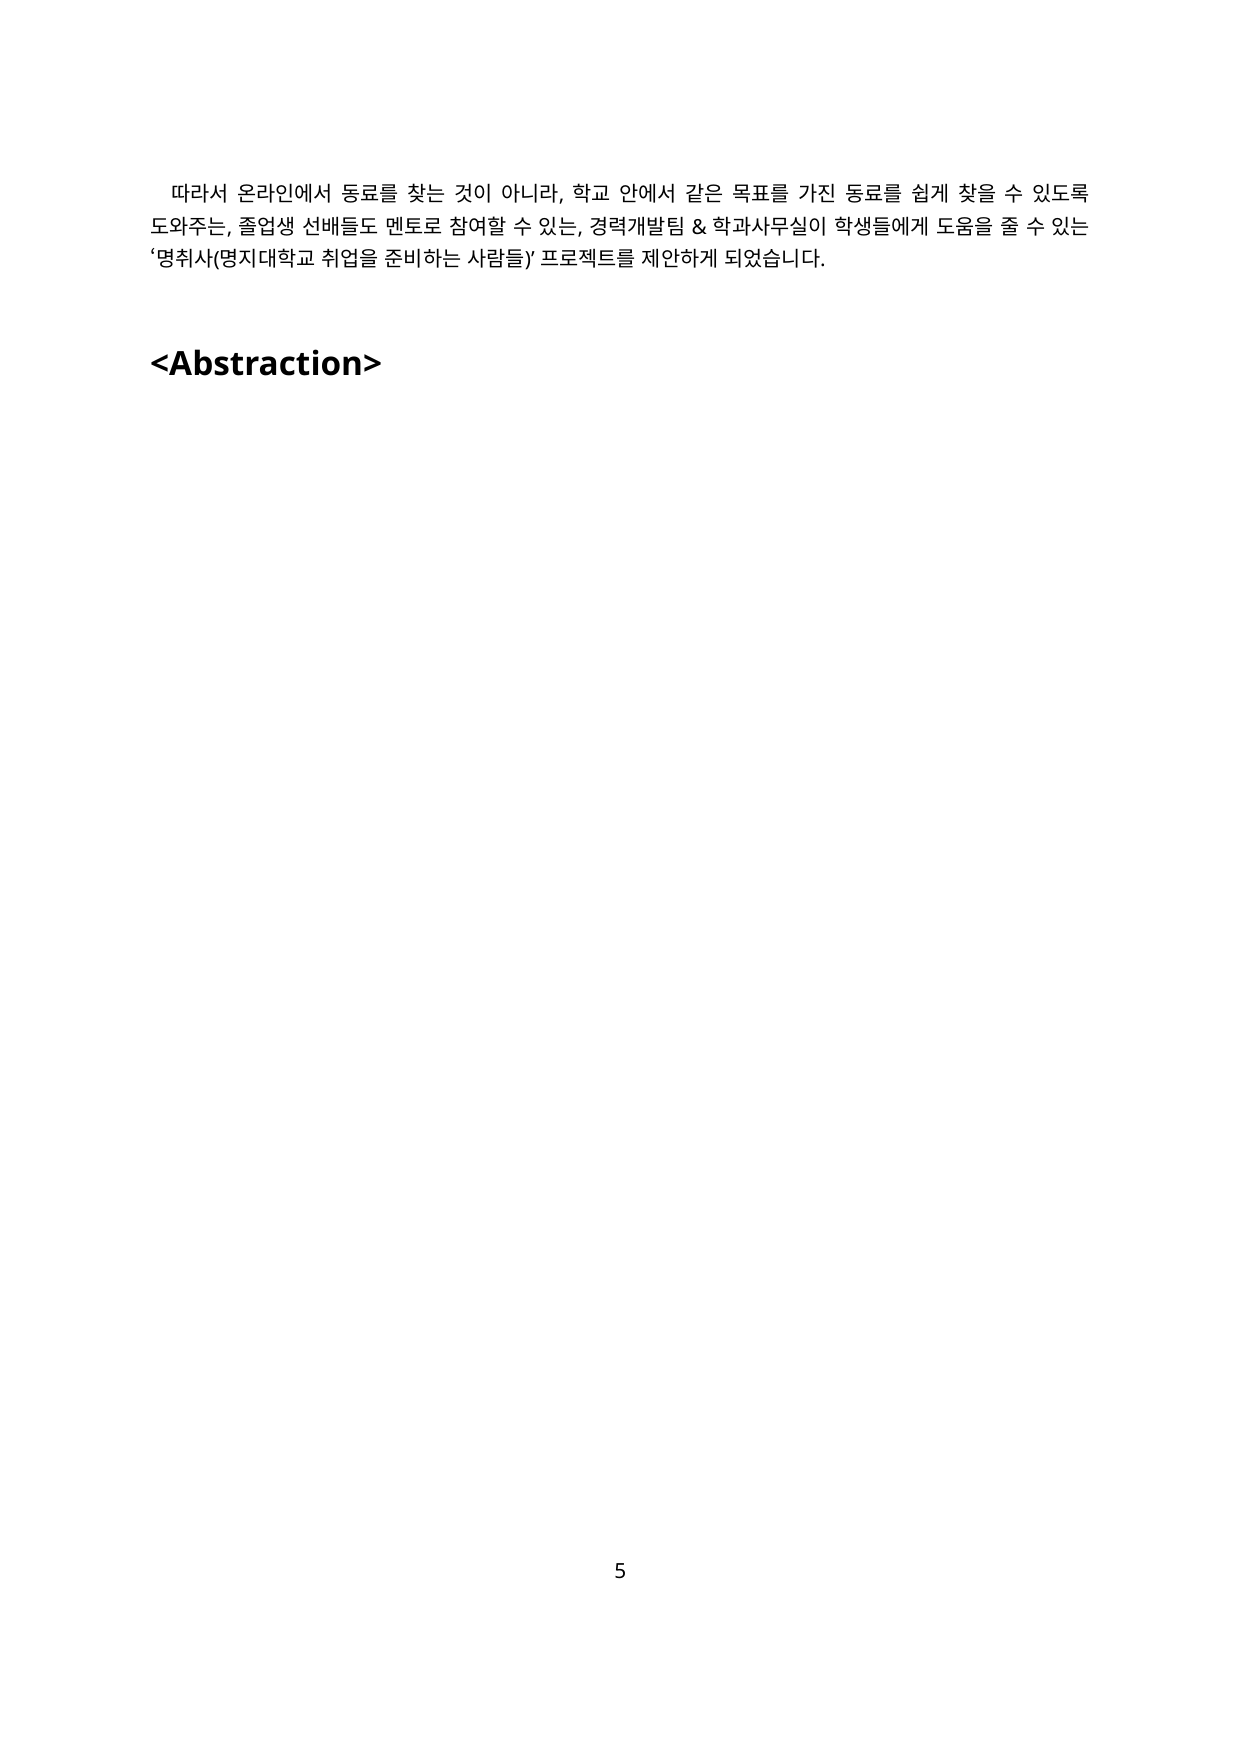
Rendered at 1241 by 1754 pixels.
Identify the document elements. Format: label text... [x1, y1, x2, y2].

text 따라서 온라인에서 동료를 찾는 것이 아니라, 학교 안에서 같은 목표를 가진 동료를 쉽게 찾을 수 있도록 도와주는, 졸업생 선배들도 멘토로 참여할 수 있는, 경력개발팀 & 학과사무실이 학생들에게 도움을 줄 수 있는 ‘명취사(명지대학교 취업을 준비하는 사람들)’ 프로젝트를 제안하게 되었습니다. [150, 177, 1090, 273]
text <Abstraction> [150, 339, 1090, 385]
